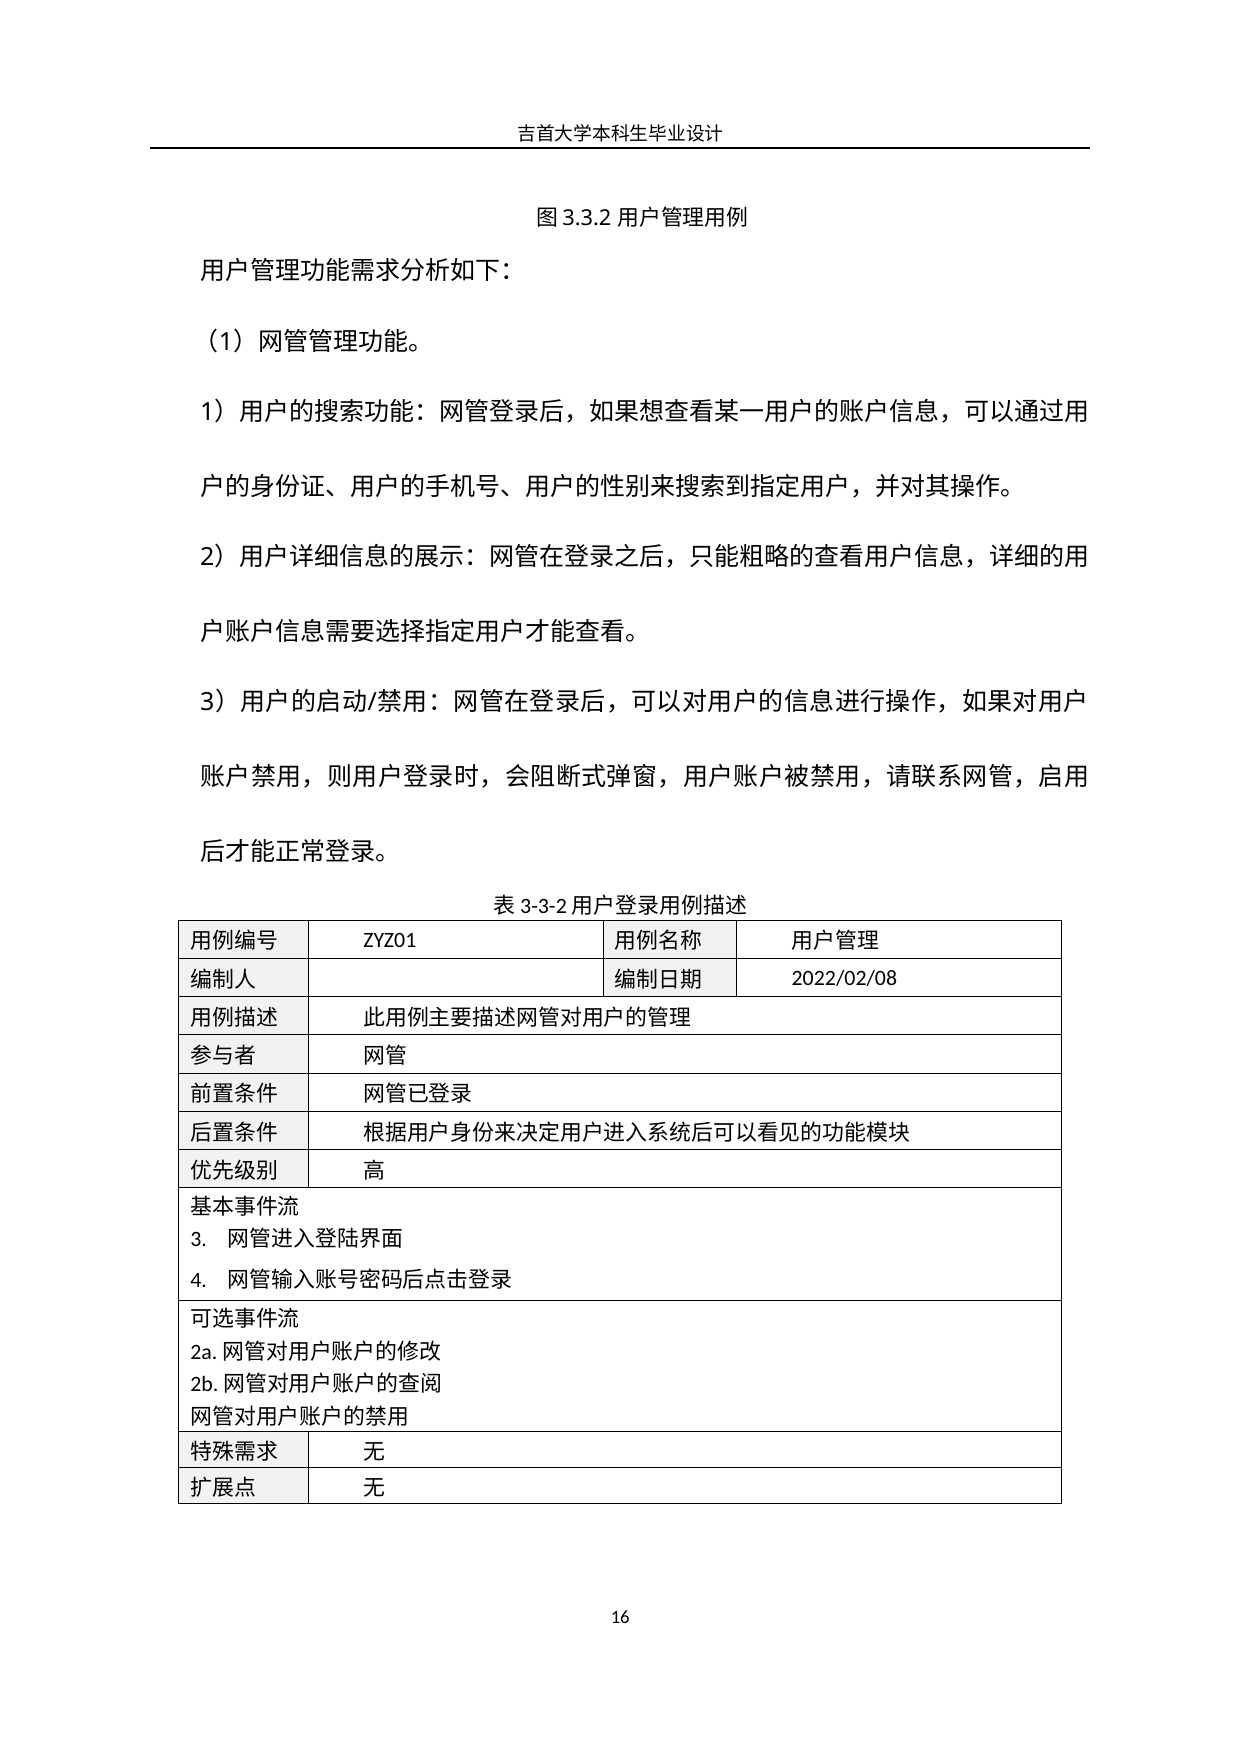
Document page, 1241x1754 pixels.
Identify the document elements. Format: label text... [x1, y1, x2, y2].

table_cell 此用例主要描述网管对用户的管理 [309, 997, 1061, 1034]
table_cell 高 [309, 1150, 1061, 1187]
table_header 用例名称 [604, 921, 736, 958]
table_header 用户管理 [737, 921, 1061, 958]
table_cell 前置条件 [179, 1074, 308, 1111]
table_header 用例编号 [179, 921, 308, 958]
table_cell 参与者 [179, 1035, 308, 1073]
table_cell [309, 959, 603, 996]
table_cell 无 [309, 1468, 1061, 1503]
table_cell 网管 [309, 1035, 1061, 1073]
table_cell 编制日期 [604, 959, 736, 996]
table_cell 扩展点 [179, 1468, 308, 1503]
table_cell 网管已登录 [309, 1074, 1061, 1111]
list 3）用户的启动/禁用：网管在登录后，可以对用户的信息进行操作，如果对用户账户禁用，则用户登录时，会阻断式弹窗，用户账户被禁用，请联系网管，启用后才能正常登录。 [200, 667, 1090, 882]
table_header ZYZ01 [309, 921, 603, 958]
table_cell 无 [309, 1432, 1061, 1467]
text 图3.3.2 用户管理用例 [150, 199, 1090, 232]
list （1）网管管理功能。 [150, 307, 1090, 372]
text 用户管理功能需求分析如下： [150, 236, 1090, 301]
table_cell 特殊需求 [179, 1432, 308, 1467]
table_cell 后置条件 [179, 1112, 308, 1149]
table_cell 可选事件流 2a. 网管对用户账户的修改 2b. 网管对用户账户的查阅 网管对用户账户的禁用 [179, 1301, 1061, 1431]
table_cell 根据用户身份来决定用户进入系统后可以看见的功能模块 [309, 1112, 1061, 1149]
table_cell 用例描述 [179, 997, 308, 1034]
table_cell 2022/02/08 [737, 959, 1061, 996]
table_cell 优先级别 [179, 1150, 308, 1187]
list 2）用户详细信息的展示：网管在登录之后，只能粗略的查看用户信息，详细的用户账户信息需要选择指定用户才能查看。 [200, 522, 1090, 662]
table_cell 编制人 [179, 959, 308, 996]
list 1）用户的搜索功能：网管登录后，如果想查看某一用户的账户信息，可以通过用户的身份证、用户的手机号、用户的性别来搜索到指定用户，并对其操作。 [200, 377, 1090, 517]
text 表3-3-2 用户登录用例描述 [150, 887, 1090, 920]
table_cell 基本事件流 网管进入登陆界面 网管输入账号密码后点击登录 [179, 1188, 1061, 1300]
